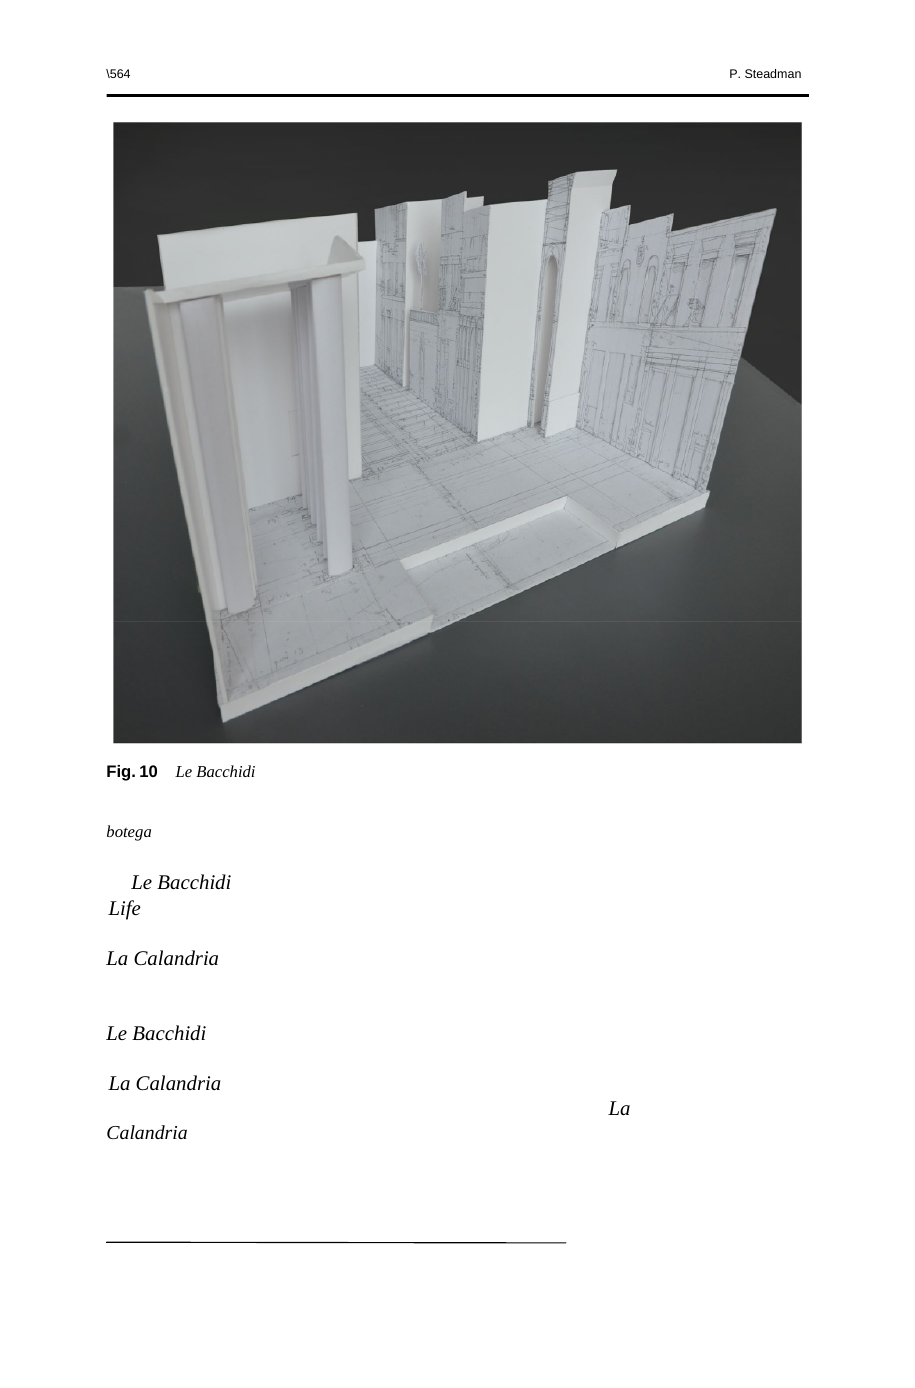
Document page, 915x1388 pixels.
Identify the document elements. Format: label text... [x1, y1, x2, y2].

text Calandria [106, 1121, 808, 1144]
text La Calandria [106, 946, 808, 969]
text Life [108, 895, 808, 919]
picture [106, 94, 809, 744]
text La Calandria [108, 1071, 808, 1095]
text Le Bacchidi [106, 1021, 808, 1045]
text botega [106, 822, 808, 841]
text La [608, 1096, 808, 1120]
text Le Bacchidi [131, 870, 808, 894]
text \564 P. Steadman [106, 67, 808, 81]
text Fig. 10 Le Bacchidi [106, 762, 808, 782]
